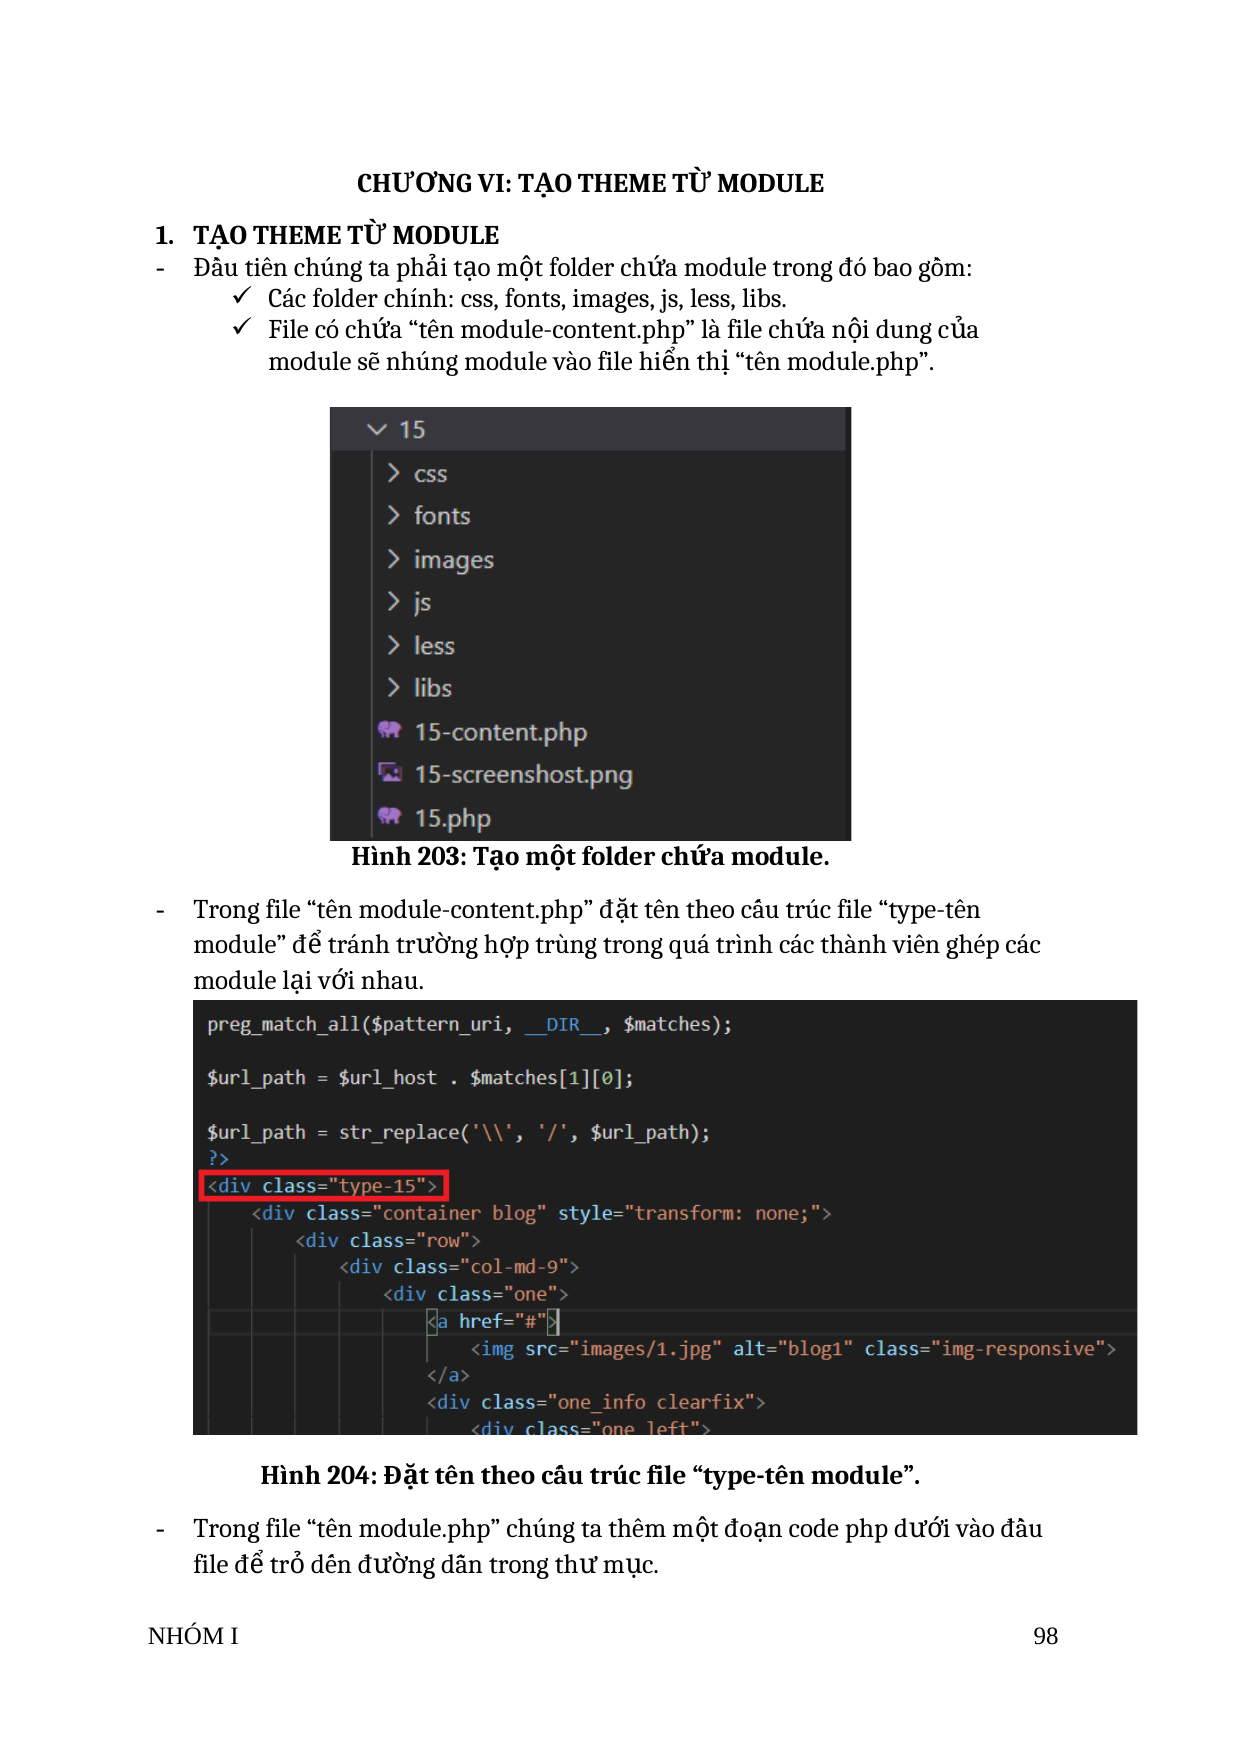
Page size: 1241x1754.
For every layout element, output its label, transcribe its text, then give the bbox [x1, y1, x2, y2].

text Hình 203: Tạo một folder chứa module. [118, 841, 1063, 872]
list Trong file “tên module-content.php” đặt tên theo cấu trúc file “type-tên module” để tránh trường hợp trùng trong quá trình các thành viên ghép các module lại với nhau. [156, 893, 1063, 996]
list Các folder chính: css, fonts, images, js, less, libs. [231, 283, 1063, 314]
subtitle TẠO THEME TỪ MODULE [156, 220, 1063, 251]
list Đầu tiên chúng ta phải tạo một folder chứa module trong đó bao gồm: [156, 251, 1063, 283]
subtitle CHƯƠNG VI: TẠO THEME TỪ MODULE [118, 168, 1063, 199]
list File có chứa “tên module-content.php” là file chứa nội dung của module sẽ nhúng module vào file hiển thị “tên module.php”. [231, 314, 1063, 377]
list Trong file “tên module.php” chúng ta thêm một đoạn code php dưới vào đầu file để trỏ dến đường dẫn trong thư mục. [156, 1512, 1063, 1580]
text Hình 204: Đặt tên theo cấu trúc file “type-tên module”. [118, 1460, 1063, 1491]
picture [329, 407, 852, 841]
picture [193, 1000, 1138, 1435]
